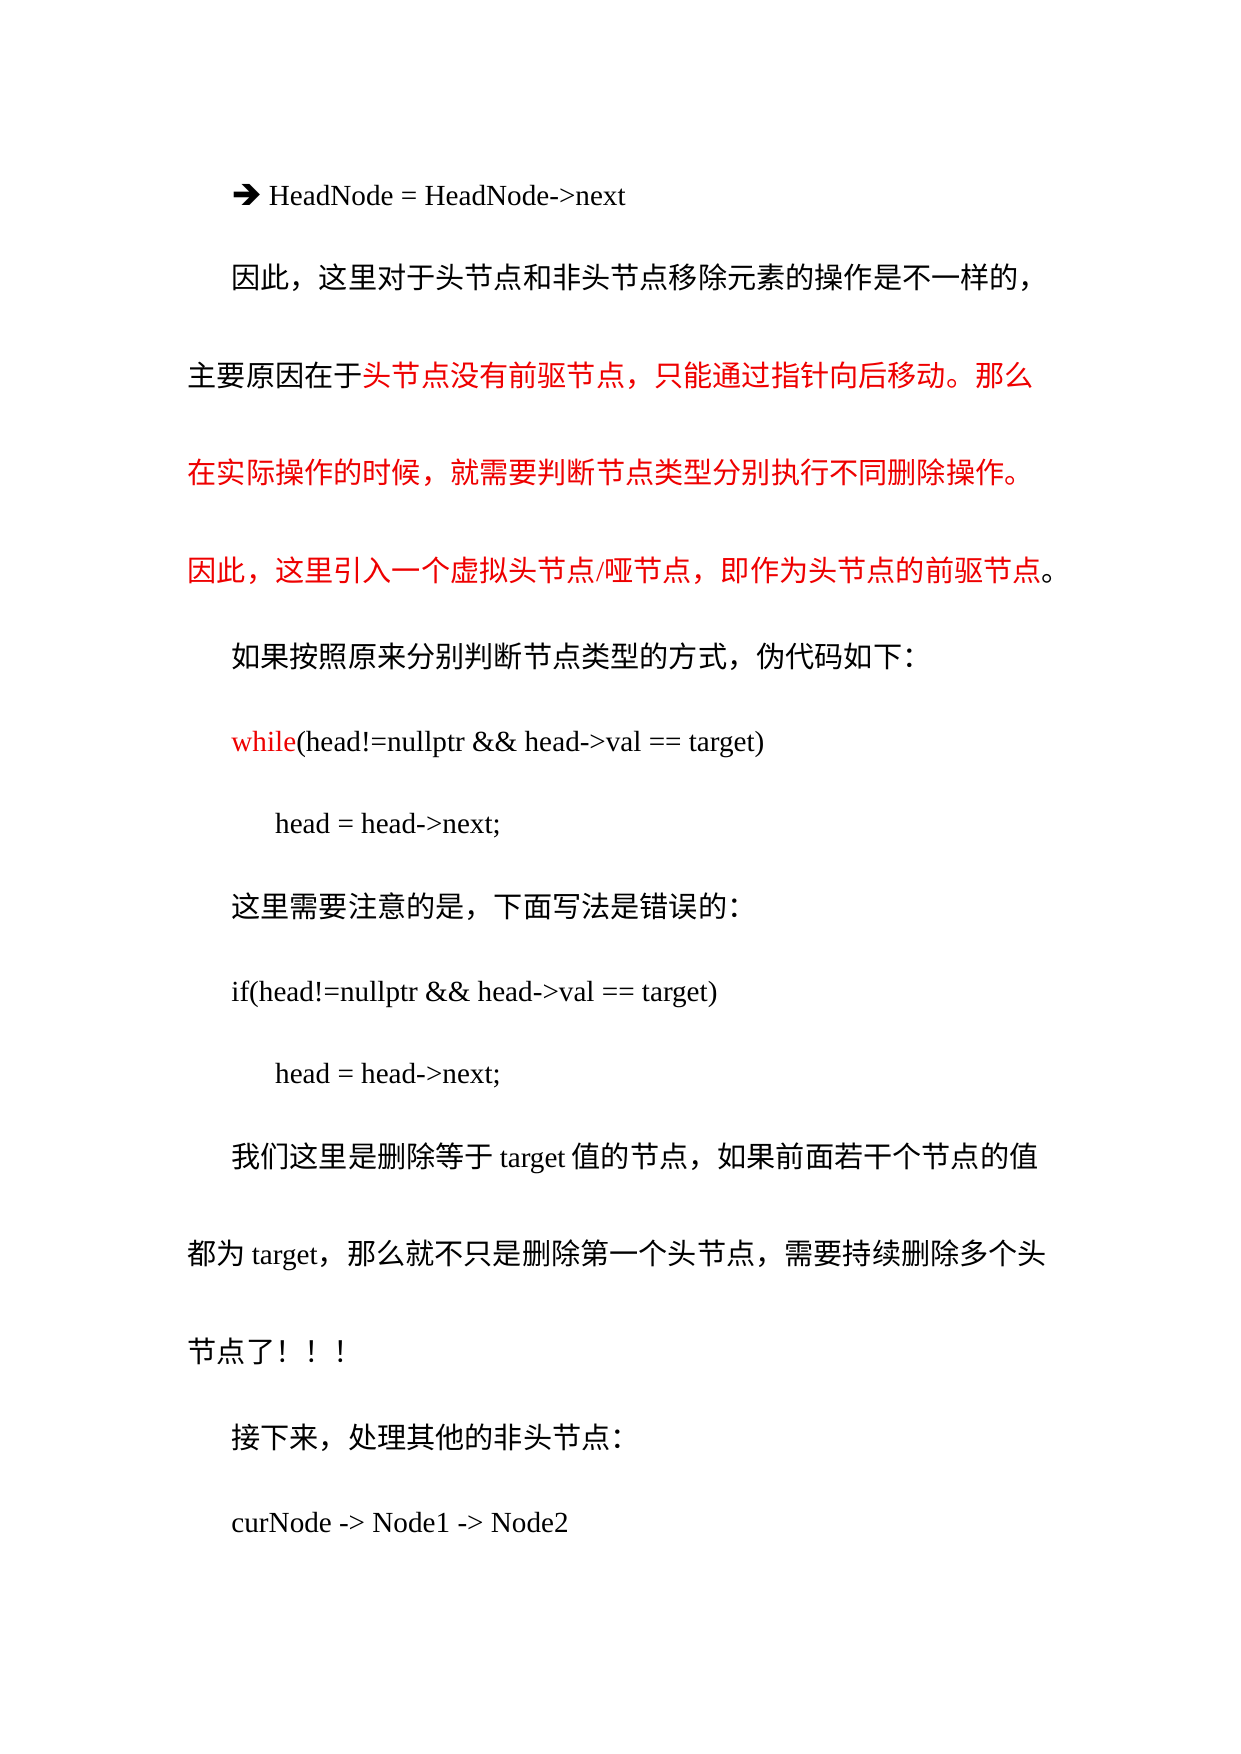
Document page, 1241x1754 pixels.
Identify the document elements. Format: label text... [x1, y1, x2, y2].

text 如果按照原来分别判断节点类型的方式，伪代码如下： [187, 622, 1053, 687]
text 这里需要注意的是，下面写法是错误的： [187, 872, 1053, 937]
text 接下来，处理其他的非头节点： [187, 1403, 1053, 1468]
text head = head->next; [187, 1040, 1053, 1105]
text head = head->next; [187, 790, 1053, 855]
list HeadNode = HeadNode->next [231, 162, 1053, 227]
text if(head!=nullptr && head->val == target) [187, 958, 1053, 1023]
text 我们这里是删除等于target值的节点，如果前面若干个节点的值都为target，那么就不只是删除第一个头节点，需要持续删除多个头节点了！！！ [187, 1122, 1053, 1382]
text 因此，这里对于头节点和非头节点移除元素的操作是不一样的，主要原因在于头节点没有前驱节点，只能通过指针向后移动。那么在实际操作的时候，就需要判断节点类型分别执行不同删除操作。因此，这里引入一个虚拟头节点/哑节点，即作为头节点的前驱节点。 [187, 244, 1053, 601]
text while(head!=nullptr && head->val == target) [187, 708, 1053, 773]
text curNode -> Node1 -> Node2 [187, 1489, 1053, 1554]
